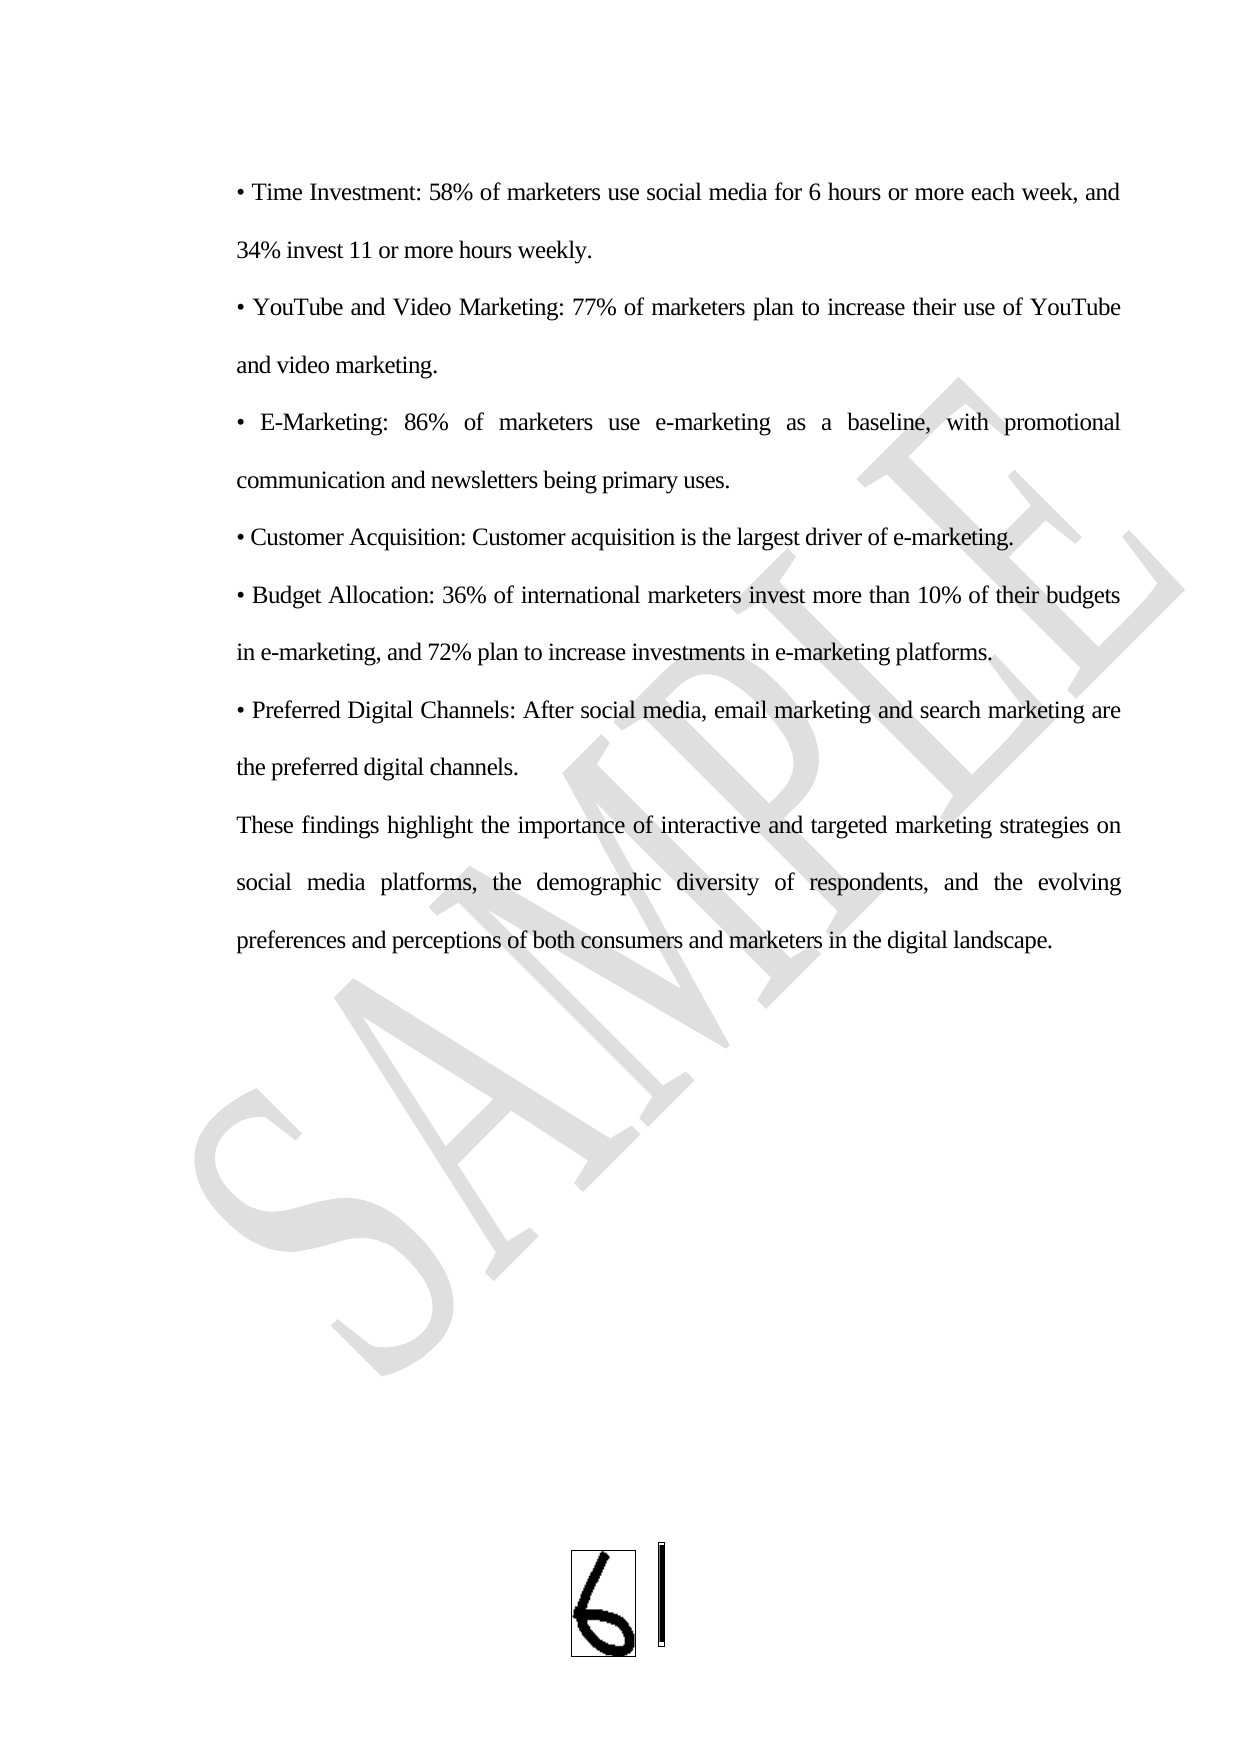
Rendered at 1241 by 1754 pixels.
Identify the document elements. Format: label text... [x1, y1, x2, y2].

subtitle • E-Marketing: 86% of marketers use e-marketing as a baseline, with promotional communication and newsletters being primary uses. [236, 407, 1122, 493]
picture [572, 1551, 635, 1656]
subtitle • Customer Acquisition: Customer acquisition is the largest driver of e-marketing. [236, 522, 1122, 551]
subtitle These findings highlight the importance of interactive and targeted marketing strategies on social media platforms, the demographic diversity of respondents, and the evolving preferences and perceptions of both consumers and marketers in the digital landscape. [236, 810, 1122, 953]
subtitle • YouTube and Video Marketing: 77% of marketers plan to increase their use of YouTube and video marketing. [236, 292, 1122, 378]
subtitle • Budget Allocation: 36% of international marketers invest more than 10% of their budgets in e-marketing, and 72% plan to increase investments in e-marketing platforms. [236, 580, 1122, 666]
picture [659, 1543, 664, 1646]
subtitle • Time Investment: 58% of marketers use social media for 6 hours or more each week, and 34% invest 11 or more hours weekly. [236, 177, 1122, 263]
subtitle • Preferred Digital Channels: After social media, email marketing and search marketing are the preferred digital channels. [236, 695, 1122, 781]
